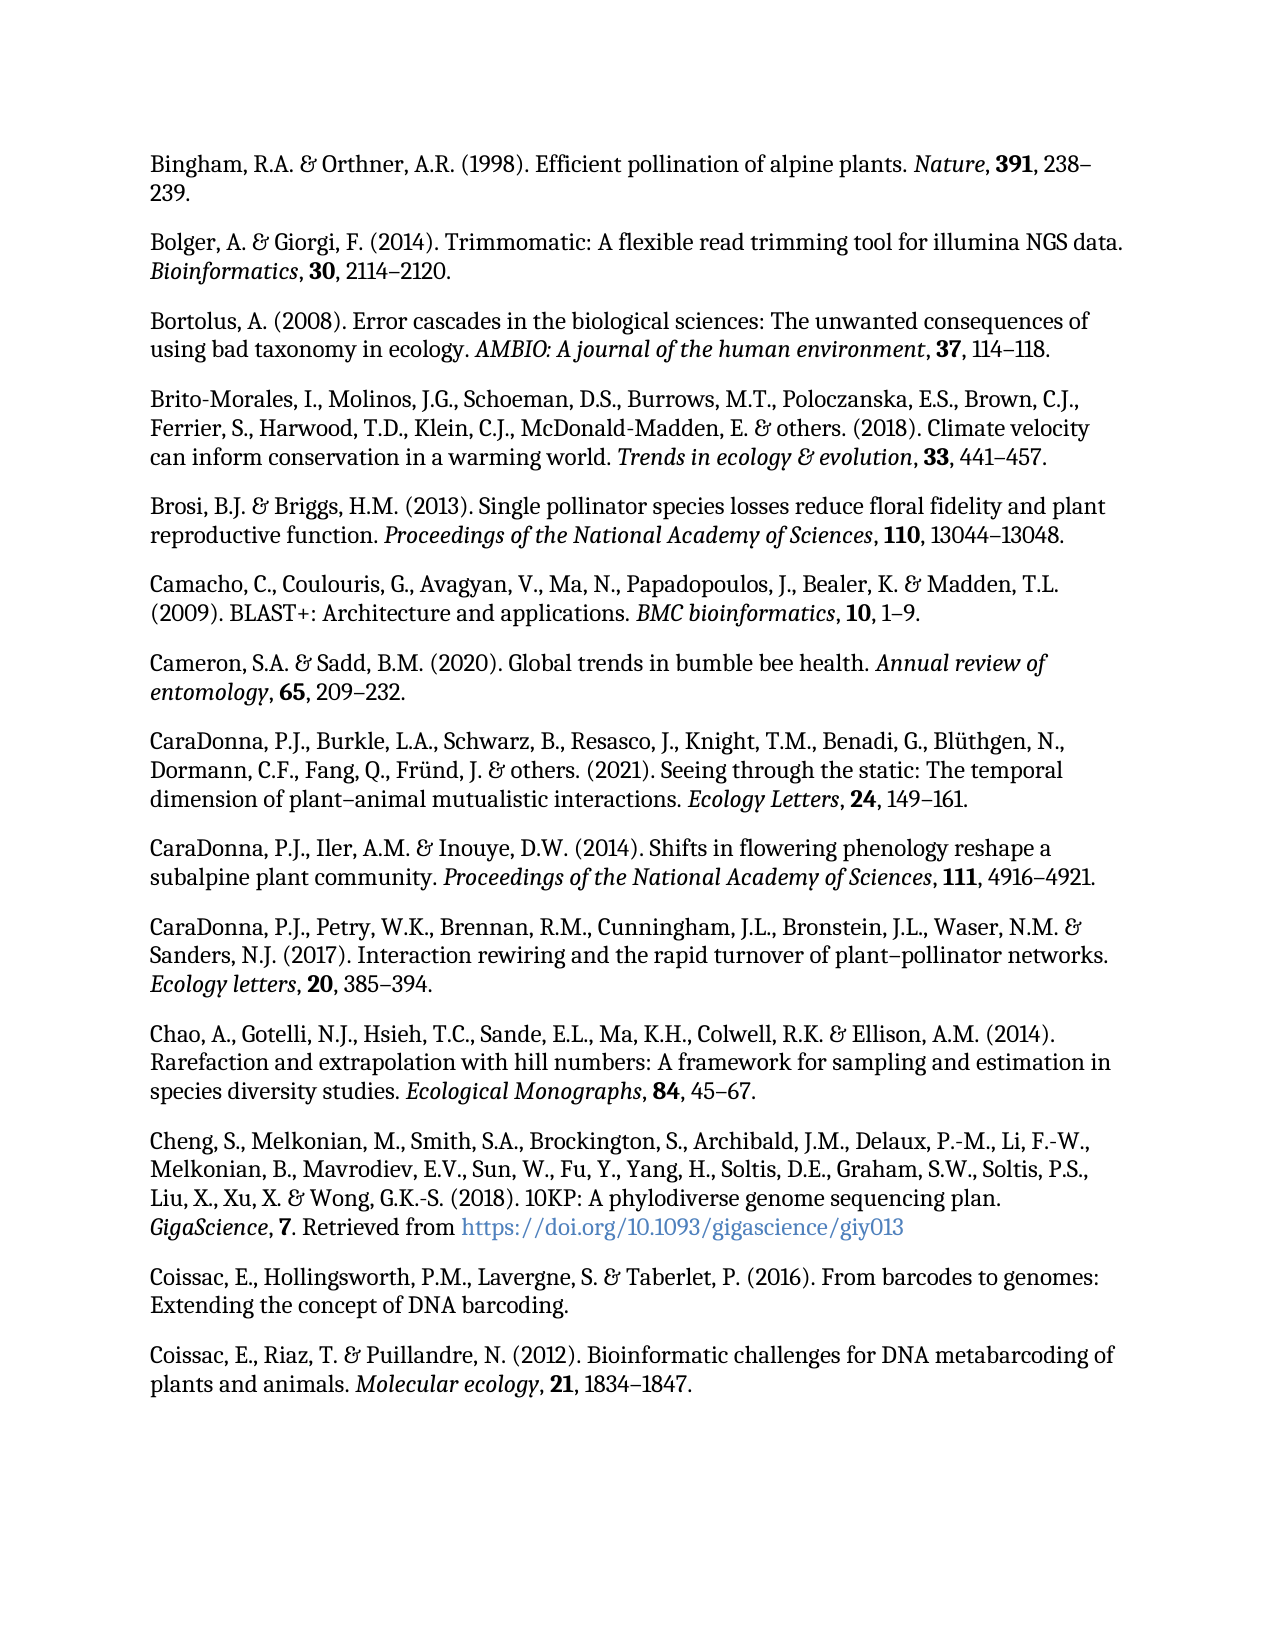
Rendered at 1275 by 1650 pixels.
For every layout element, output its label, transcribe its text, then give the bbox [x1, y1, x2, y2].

text Bortolus, A. (2008). Error cascades in the biological sciences: The unwanted consequences of using bad taxonomy in ecology. AMBIO: A journal of the human environment, 37, 114–118. [150, 307, 1125, 364]
text Cameron, S.A. & Sadd, B.M. (2020). Global trends in bumble bee health. Annual review of entomology, 65, 209–232. [150, 649, 1125, 706]
text CaraDonna, P.J., Iler, A.M. & Inouye, D.W. (2014). Shifts in flowering phenology reshape a subalpine plant community. Proceedings of the National Academy of Sciences, 111, 4916–4921. [150, 834, 1125, 892]
text CaraDonna, P.J., Burkle, L.A., Schwarz, B., Resasco, J., Knight, T.M., Benadi, G., Blüthgen, N., Dormann, C.F., Fang, Q., Fründ, J. & others. (2021). Seeing through the static: The temporal dimension of plant–animal mutualistic interactions. Ecology Letters, 24, 149–161. [150, 727, 1125, 813]
text Bolger, A. & Giorgi, F. (2014). Trimmomatic: A flexible read trimming tool for illumina NGS data. Bioinformatics, 30, 2114–2120. [150, 228, 1125, 286]
text Coissac, E., Riaz, T. & Puillandre, N. (2012). Bioinformatic challenges for DNA metabarcoding of plants and animals. Molecular ecology, 21, 1834–1847. [150, 1341, 1125, 1398]
text Camacho, C., Coulouris, G., Avagyan, V., Ma, N., Papadopoulos, J., Bealer, K. & Madden, T.L. (2009). BLAST+: Architecture and applications. BMC bioinformatics, 10, 1–9. [150, 570, 1125, 628]
text Coissac, E., Hollingsworth, P.M., Lavergne, S. & Taberlet, P. (2016). From barcodes to genomes: Extending the concept of DNA barcoding. [150, 1262, 1125, 1320]
text Brito-Morales, I., Molinos, J.G., Schoeman, D.S., Burrows, M.T., Poloczanska, E.S., Brown, C.J., Ferrier, S., Harwood, T.D., Klein, C.J., McDonald-Madden, E. & others. (2018). Climate velocity can inform conservation in a warming world. Trends in ecology & evolution, 33, 441–457. [150, 385, 1125, 471]
text Cheng, S., Melkonian, M., Smith, S.A., Brockington, S., Archibald, J.M., Delaux, P.-M., Li, F.-W., Melkonian, B., Mavrodiev, E.V., Sun, W., Fu, Y., Yang, H., Soltis, D.E., Graham, S.W., Soltis, P.S., Liu, X., Xu, X. & Wong, G.K.-S. (2018). 10KP: A phylodiverse genome sequencing plan. GigaScience, 7. Retrieved from https://doi.org/10.1093/gigascience/giy013 [150, 1127, 1125, 1242]
text Bingham, R.A. & Orthner, A.R. (1998). Efficient pollination of alpine plants. Nature, 391, 238–239. [150, 150, 1125, 207]
text Brosi, B.J. & Briggs, H.M. (2013). Single pollinator species losses reduce floral fidelity and plant reproductive function. Proceedings of the National Academy of Sciences, 110, 13044–13048. [150, 492, 1125, 549]
text Chao, A., Gotelli, N.J., Hsieh, T.C., Sande, E.L., Ma, K.H., Colwell, R.K. & Ellison, A.M. (2014). Rarefaction and extrapolation with hill numbers: A framework for sampling and estimation in species diversity studies. Ecological Monographs, 84, 45–67. [150, 1019, 1125, 1106]
text CaraDonna, P.J., Petry, W.K., Brennan, R.M., Cunningham, J.L., Bronstein, J.L., Waser, N.M. & Sanders, N.J. (2017). Interaction rewiring and the rapid turnover of plant–pollinator networks. Ecology letters, 20, 385–394. [150, 912, 1125, 999]
